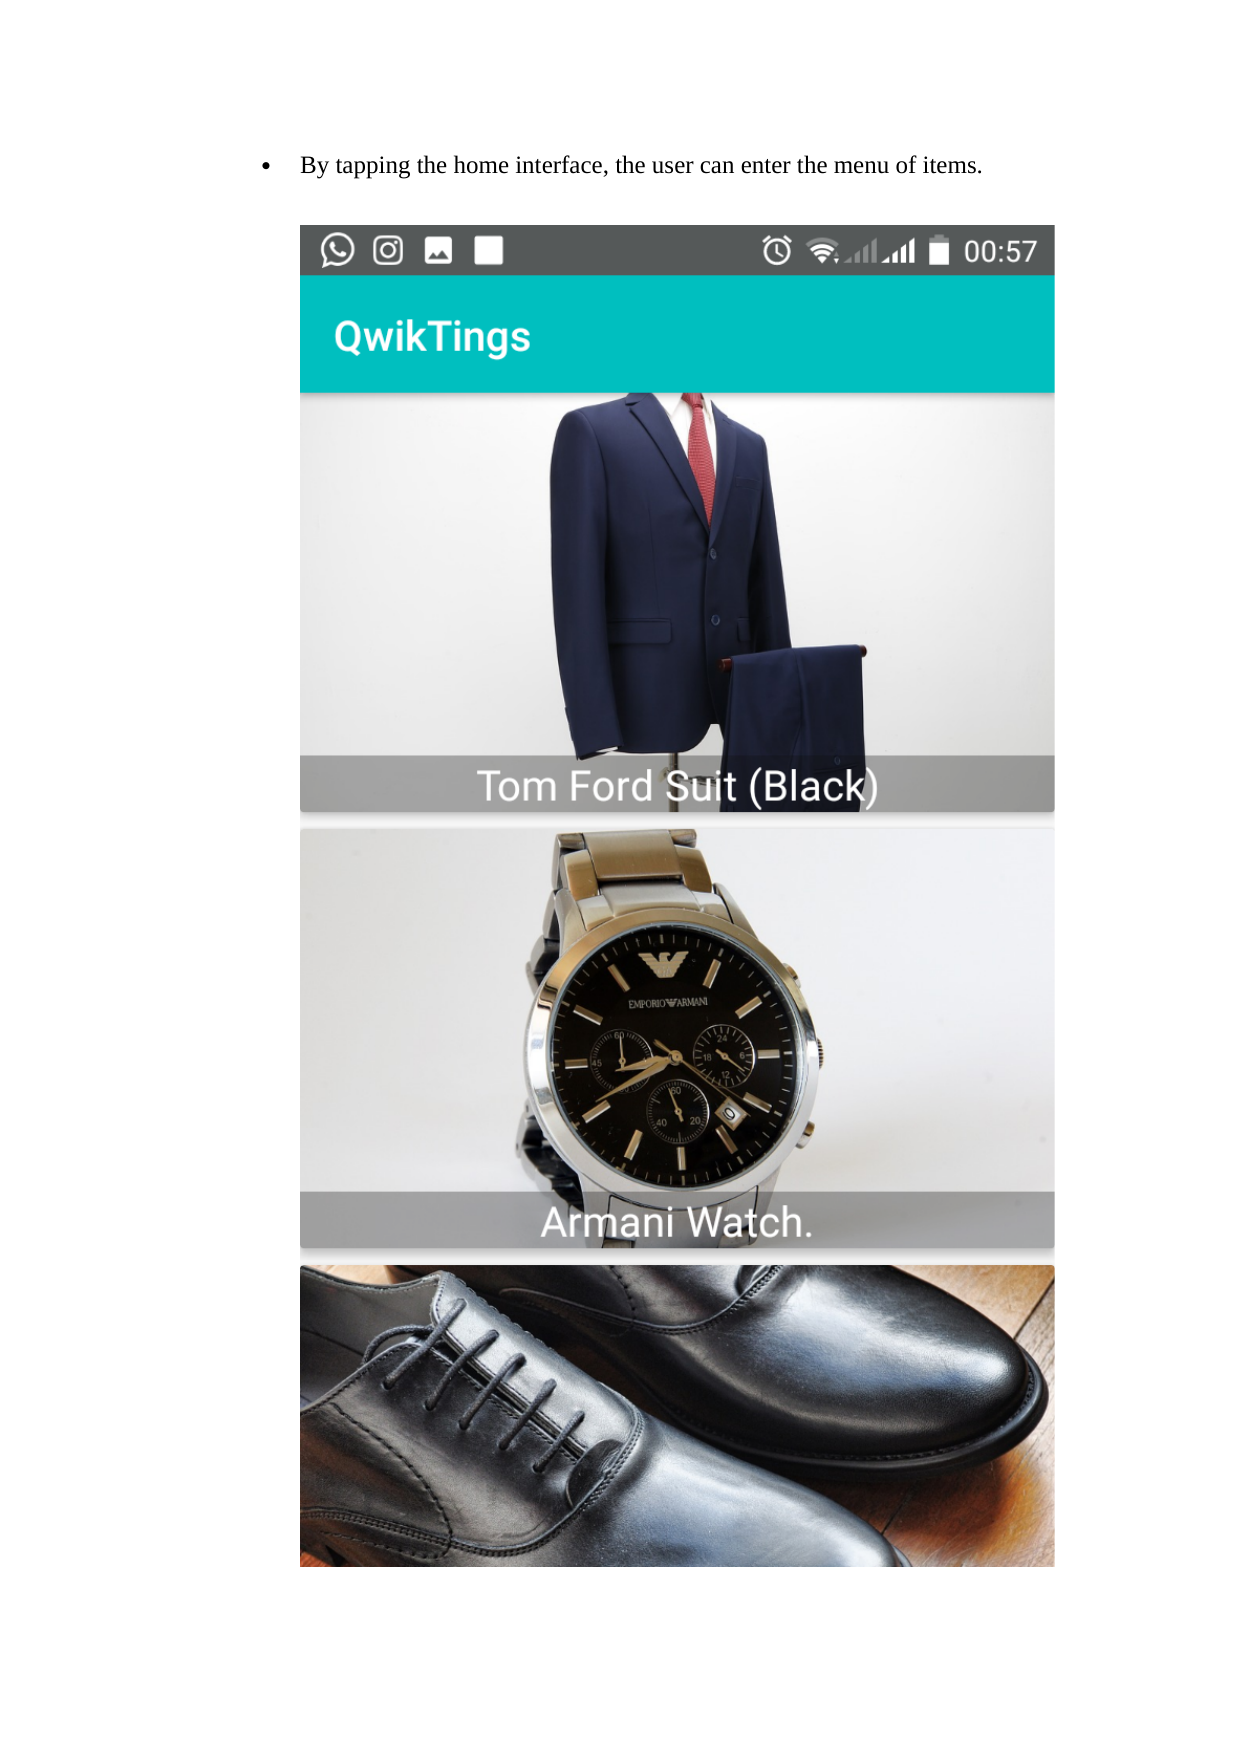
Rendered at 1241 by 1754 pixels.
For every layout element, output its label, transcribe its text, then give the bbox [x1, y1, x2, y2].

list By tapping the home interface, the user can enter the menu of items. [262, 150, 1090, 179]
picture [300, 225, 1055, 1567]
